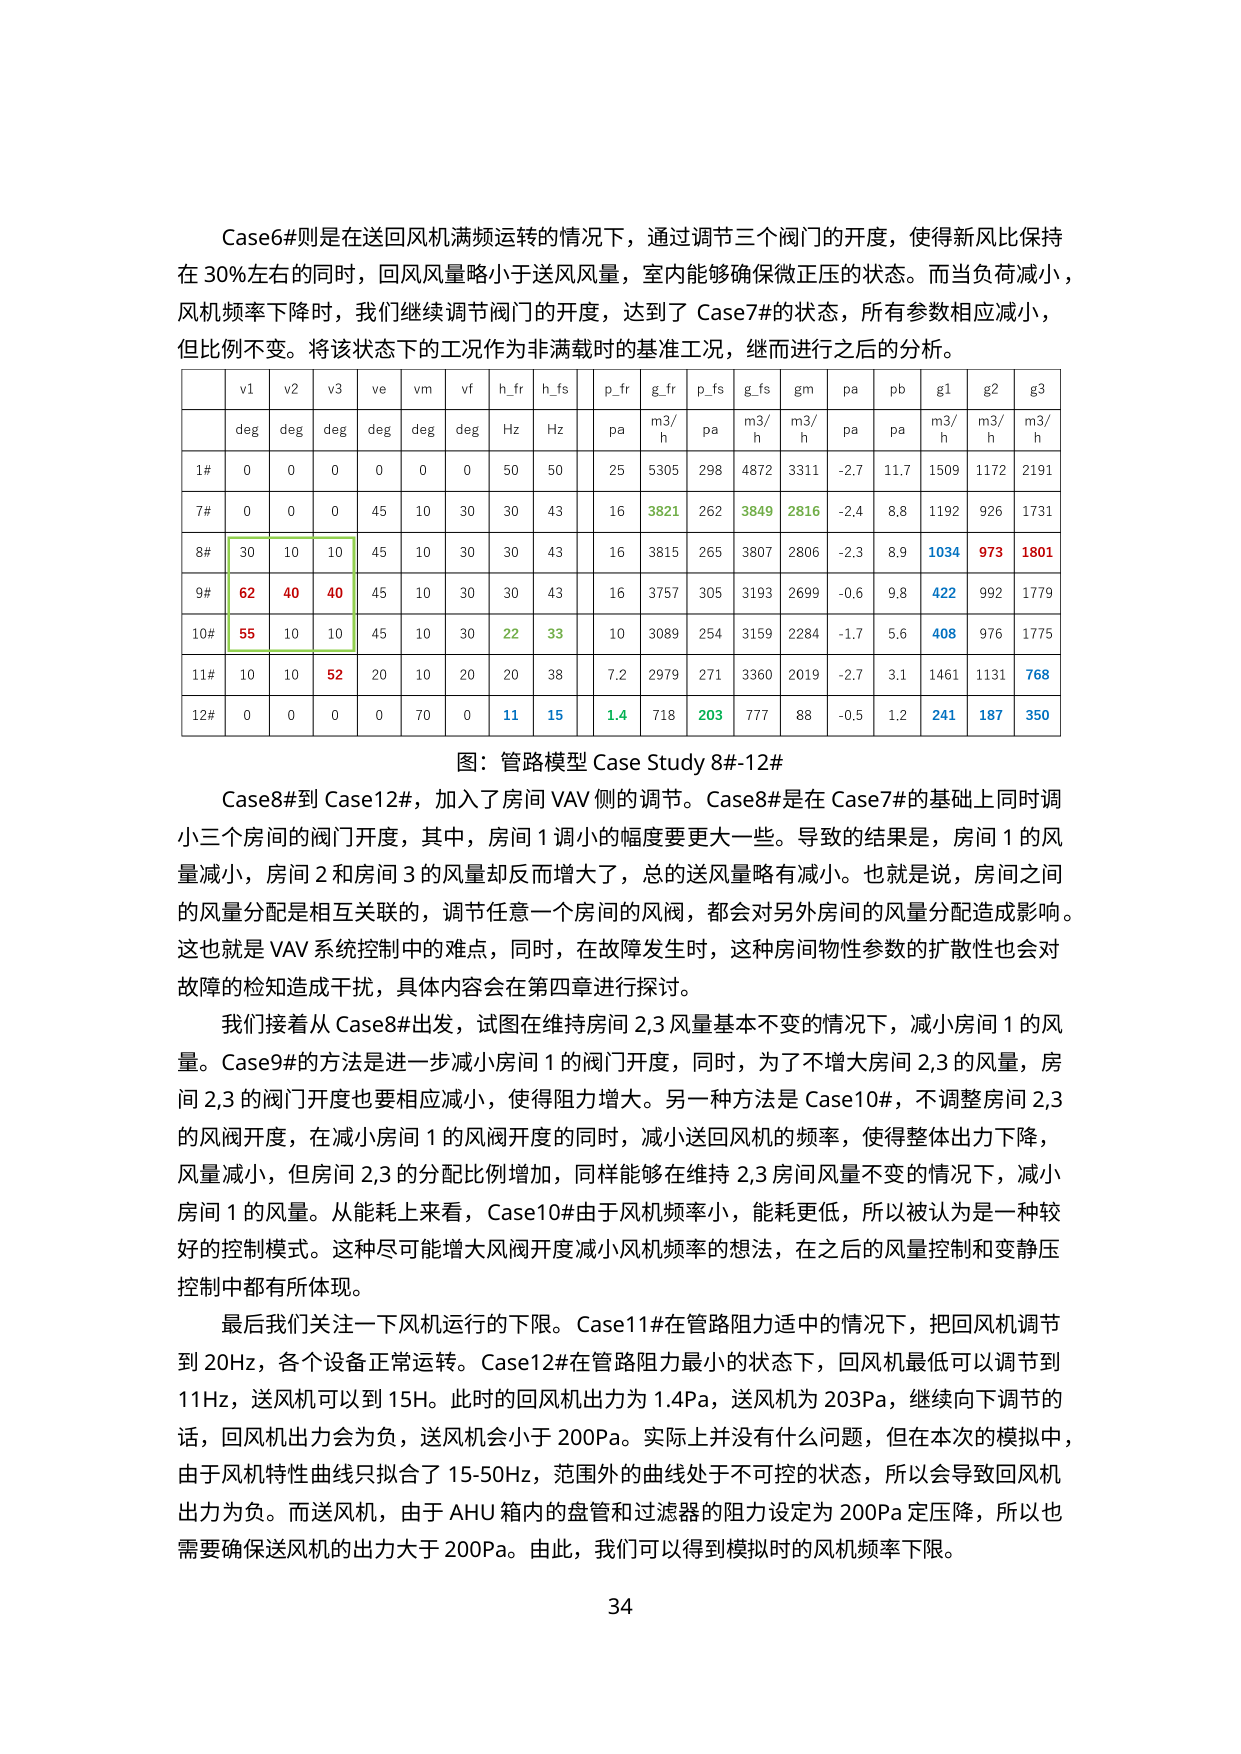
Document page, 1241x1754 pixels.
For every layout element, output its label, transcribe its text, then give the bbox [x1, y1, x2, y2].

text Case8#到Case12#，加入了房间VAV侧的调节。Case8#是在Case7#的基础上同时调小三个房间的阀门开度，其中，房间1调小的幅度要更大一些。导致的结果是，房间1的风量减小，房间2和房间3的风量却反而增大了，总的送风量略有减小。也就是说，房间之间的风量分配是相互关联的，调节任意一个房间的风阀，都会对另外房间的风量分配造成影响。这也就是VAV系统控制中的难点，同时，在故障发生时，这种房间物性参数的扩散性也会对故障的检知造成干扰，具体内容会在第四章进行探讨。 [177, 779, 1063, 1004]
text 最后我们关注一下风机运行的下限。Case11#在管路阻力适中的情况下，把回风机调节到20Hz，各个设备正常运转。Case12#在管路阻力最小的状态下，回风机最低可以调节到11Hz，送风机可以到15H。此时的回风机出力为1.4Pa，送风机为203Pa，继续向下调节的话，回风机出力会为负，送风机会小于200Pa。实际上并没有什么问题，但在本次的模拟中，由于风机特性曲线只拟合了15-50Hz，范围外的曲线处于不可控的状态，所以会导致回风机出力为负。而送风机，由于AHU箱内的盘管和过滤器的阻力设定为200Pa定压降，所以也需要确保送风机的出力大于200Pa。由此，我们可以得到模拟时的风机频率下限。 [177, 1304, 1063, 1567]
text Case6#则是在送回风机满频运转的情况下，通过调节三个阀门的开度，使得新风比保持在30%左右的同时，回风风量略小于送风风量，室内能够确保微正压的状态。而当负荷减小，风机频率下降时，我们继续调节阀门的开度，达到了Case7#的状态，所有参数相应减小，但比例不变。将该状态下的工况作为非满载时的基准工况，继而进行之后的分析。 [177, 217, 1063, 366]
text 我们接着从Case8#出发，试图在维持房间2,3风量基本不变的情况下，减小房间1的风量。Case9#的方法是进一步减小房间1的阀门开度，同时，为了不增大房间2,3的风量，房间2,3的阀门开度也要相应减小，使得阻力增大。另一种方法是Case10#，不调整房间2,3的风阀开度，在减小房间1的风阀开度的同时，减小送回风机的频率，使得整体出力下降，风量减小，但房间2,3的分配比例增加，同样能够在维持2,3房间风量不变的情况下，减小房间1的风量。从能耗上来看，Case10#由于风机频率小，能耗更低，所以被认为是一种较好的控制模式。这种尽可能增大风阀开度减小风机频率的想法，在之后的风量控制和变静压控制中都有所体现。 [177, 1004, 1063, 1304]
picture [177, 366, 1063, 741]
text 图：管路模型Case Study 8#-12# [177, 742, 1063, 779]
